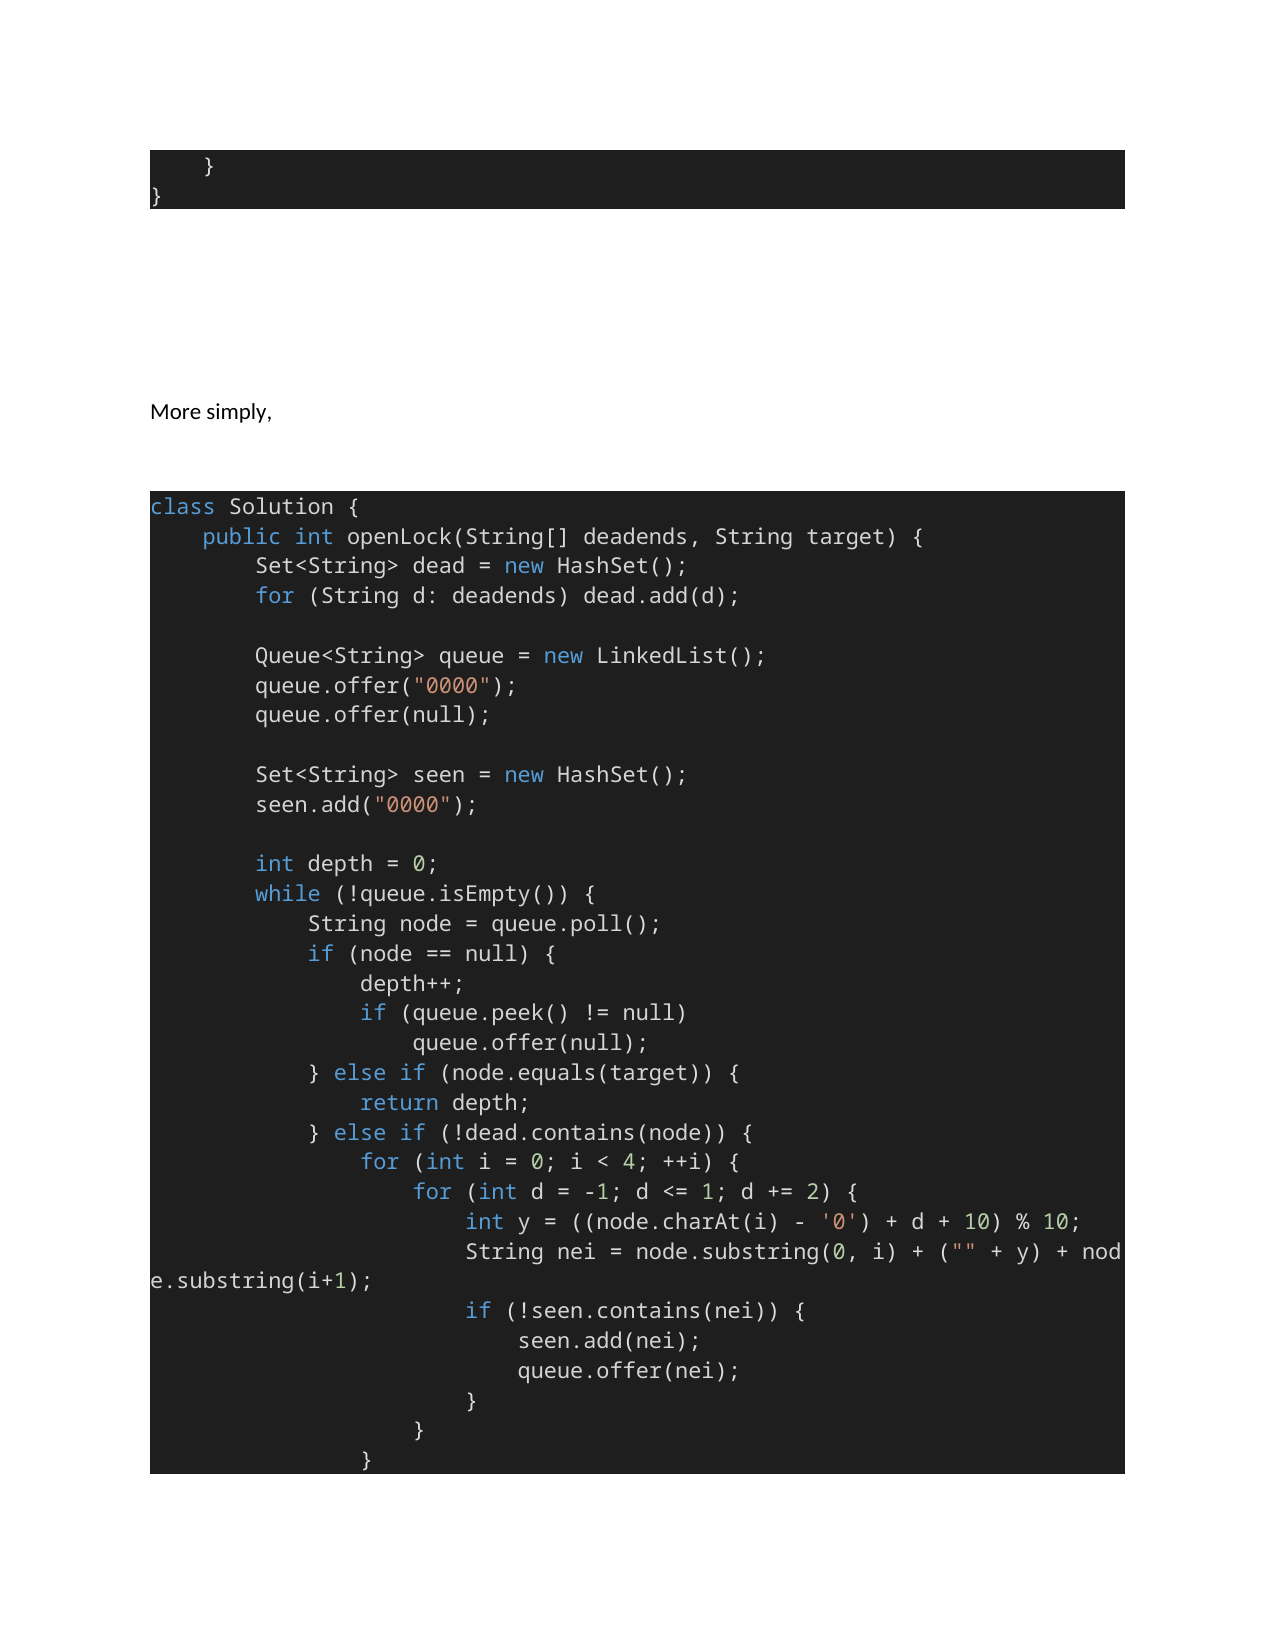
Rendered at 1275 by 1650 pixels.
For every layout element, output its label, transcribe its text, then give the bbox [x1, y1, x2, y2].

text for (String d: deadends) dead.add(d); [150, 580, 1125, 610]
text if (!seen.contains(nei)) { [150, 1295, 1125, 1325]
text } [150, 150, 1125, 180]
text queue.offer("0000"); [150, 669, 1125, 699]
text if (node == null) { [150, 938, 1125, 967]
text } [150, 1444, 1125, 1474]
text for (int d = -1; d <= 1; d += 2) { [150, 1176, 1125, 1206]
text } [150, 1384, 1125, 1414]
text while (!queue.isEmpty()) { [150, 878, 1125, 908]
text int depth = 0; [150, 848, 1125, 878]
text String node = queue.poll(); [150, 908, 1125, 938]
text } [150, 180, 1125, 209]
text seen.add(nei); [150, 1325, 1125, 1355]
text } else if (node.equals(target)) { [150, 1057, 1125, 1087]
text depth++; [150, 967, 1125, 997]
text Set<String> dead = new HashSet(); [150, 550, 1125, 580]
text return depth; [150, 1087, 1125, 1116]
text String nei = node.substring(0, i) + ("" + y) + node.substring(i+1); [150, 1236, 1125, 1295]
text queue.offer(null); [150, 699, 1125, 729]
text } else if (!dead.contains(node)) { [150, 1116, 1125, 1146]
text class Solution { [150, 491, 1125, 521]
text seen.add("0000"); [150, 789, 1125, 818]
text queue.offer(nei); [150, 1355, 1125, 1384]
text int y = ((node.charAt(i) - '0') + d + 10) % 10; [150, 1206, 1125, 1236]
text if (queue.peek() != null) [150, 997, 1125, 1027]
text public int openLock(String[] deadends, String target) { [150, 521, 1125, 550]
text Queue<String> queue = new LinkedList(); [150, 640, 1125, 669]
text for (int i = 0; i < 4; ++i) { [150, 1146, 1125, 1176]
text More simply, [150, 397, 1125, 425]
text Set<String> seen = new HashSet(); [150, 759, 1125, 789]
text queue.offer(null); [150, 1027, 1125, 1057]
text } [150, 1414, 1125, 1444]
